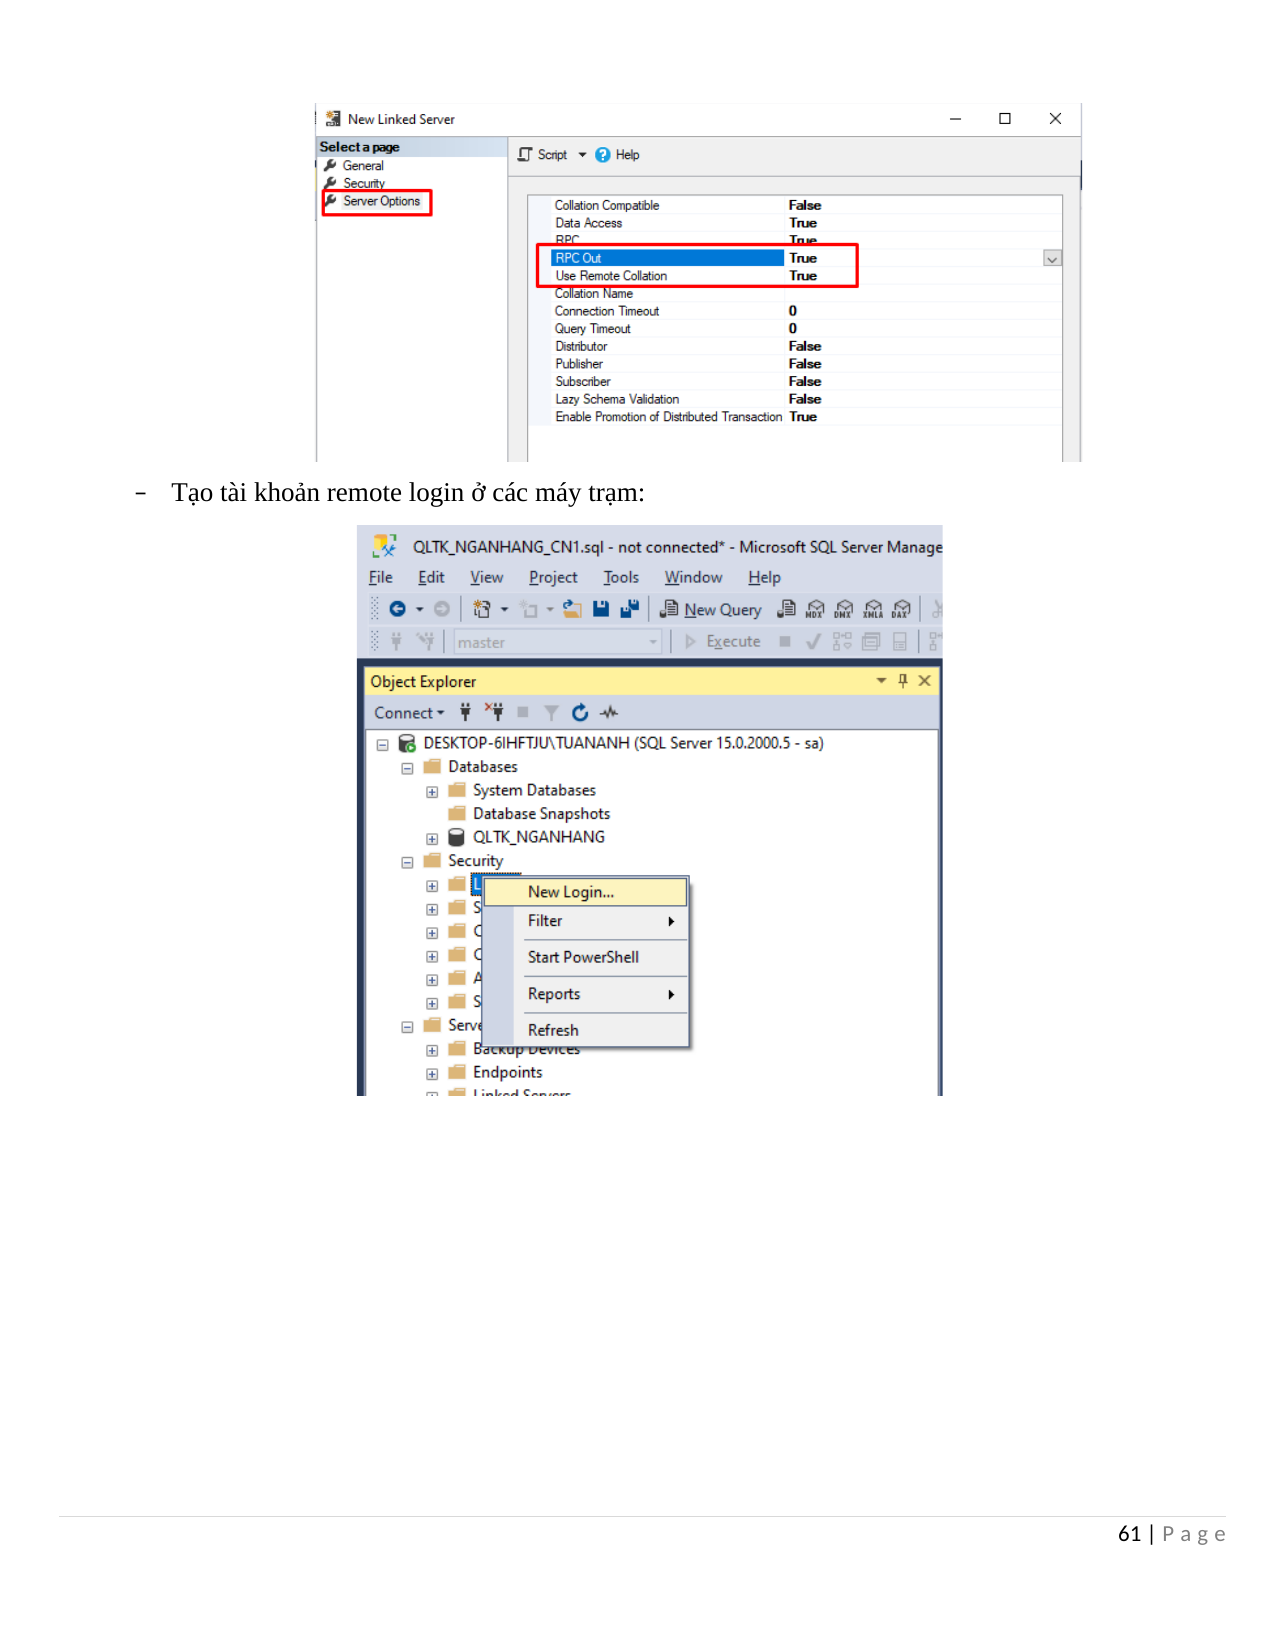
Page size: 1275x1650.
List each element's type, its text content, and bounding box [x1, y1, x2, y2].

picture [356, 525, 943, 1096]
picture [314, 103, 1083, 462]
list Tạo tài khoản remote login ở các máy trạm: [134, 475, 1226, 508]
